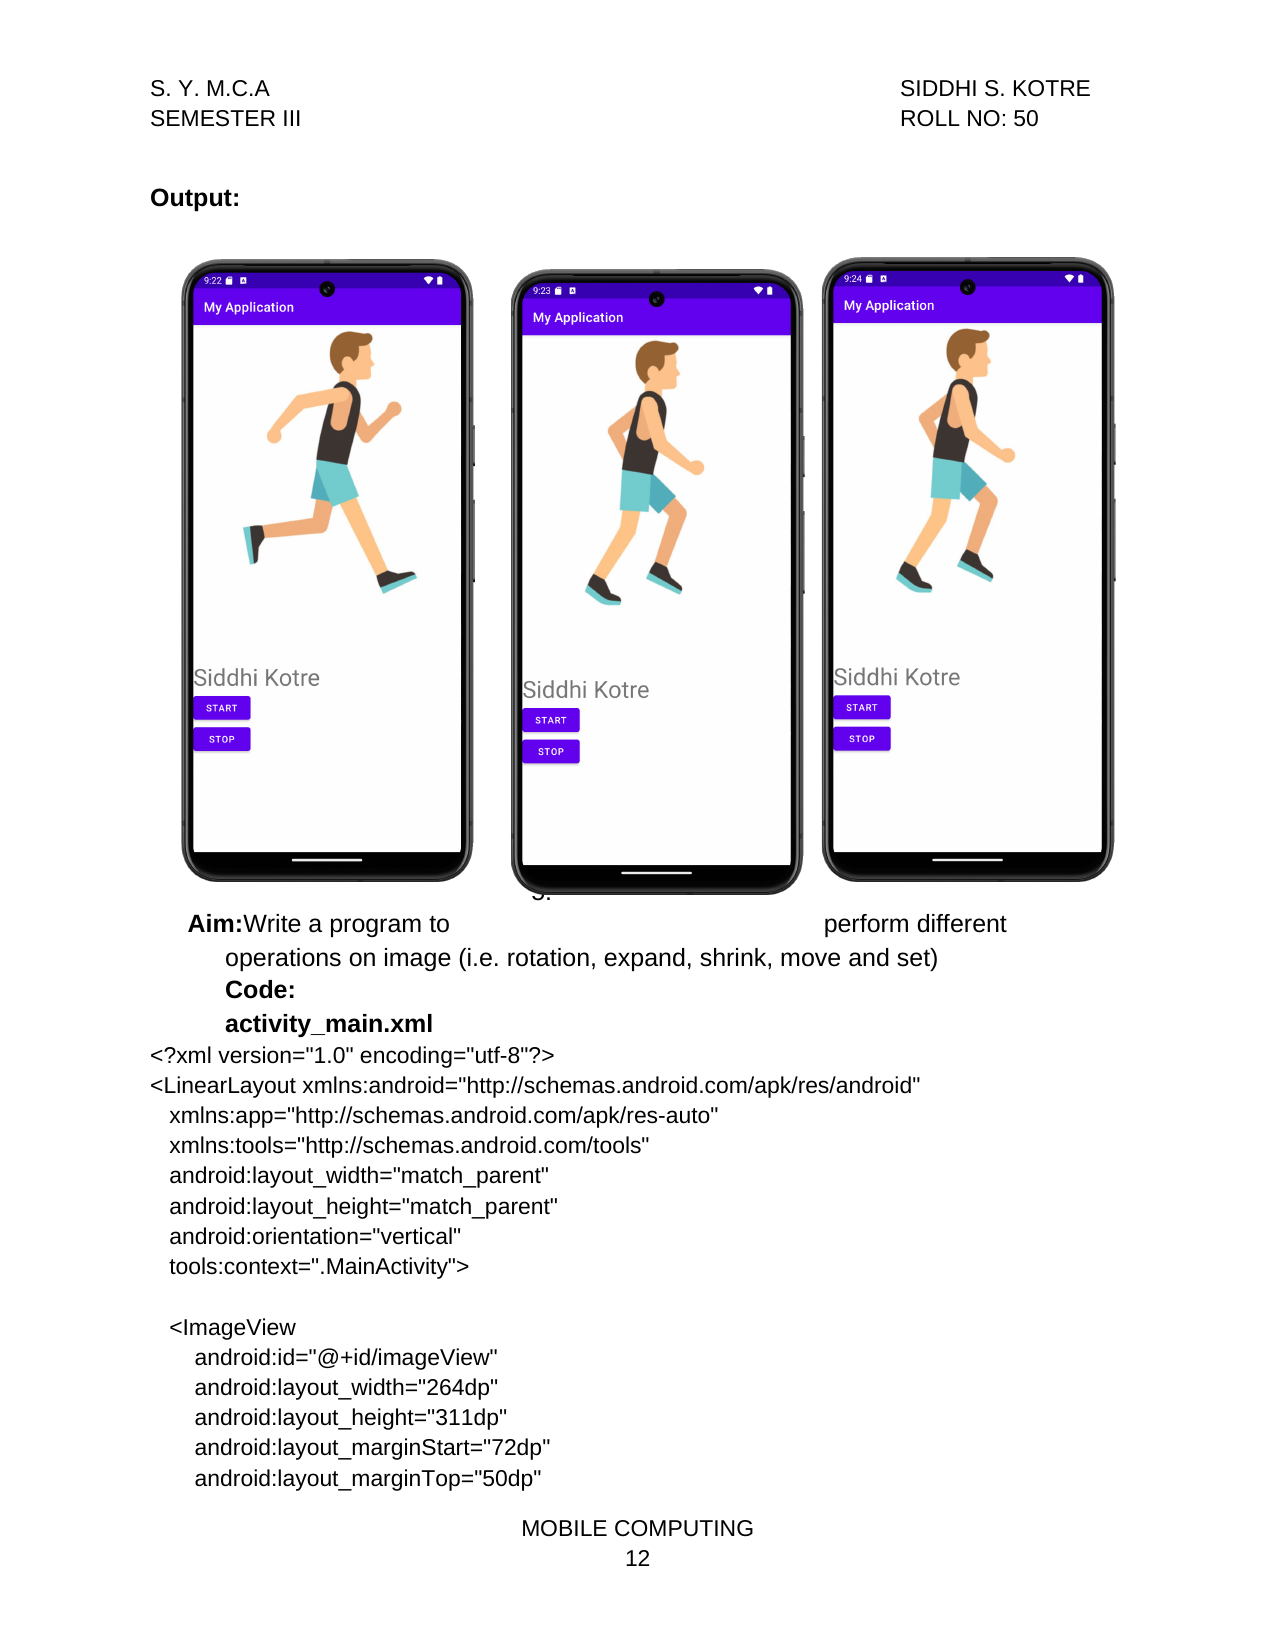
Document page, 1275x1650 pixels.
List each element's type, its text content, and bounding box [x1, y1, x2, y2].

text <?xml version="1.0" encoding="utf-8"?> [150, 1042, 1125, 1068]
text android:layout_marginTop="50dp" [150, 1464, 1125, 1491]
text <LinearLayout xmlns:android="http://schemas.android.com/apk/res/android" [150, 1072, 1125, 1098]
text xmlns:app="http://schemas.android.com/apk/res-auto" [150, 1102, 1125, 1128]
text Output: [150, 183, 1125, 212]
text android:layout_width="match_parent" [150, 1162, 1125, 1189]
text xmlns:tools="http://schemas.android.com/tools" [150, 1132, 1125, 1158]
text android:layout_width="264dp" [150, 1374, 1125, 1400]
text activity_main.xml [225, 1008, 1125, 1037]
text android:orientation="vertical" [150, 1223, 1125, 1249]
text android:layout_marginStart="72dp" [150, 1434, 1125, 1461]
picture [821, 257, 1116, 882]
text android:layout_height="311dp" [150, 1404, 1125, 1430]
picture [511, 269, 805, 895]
text Code: [225, 976, 1125, 1004]
text android:layout_height="match_parent" [150, 1193, 1125, 1219]
text tools:context=".MainActivity"> [150, 1253, 1125, 1279]
list Aim:Write a program to perform different operations on image (i.e. rotation, expand, shrink, move and set) [187, 876, 1125, 971]
text <ImageView [150, 1313, 1125, 1340]
text android:id="@+id/imageView" [150, 1344, 1125, 1370]
picture [181, 259, 475, 882]
